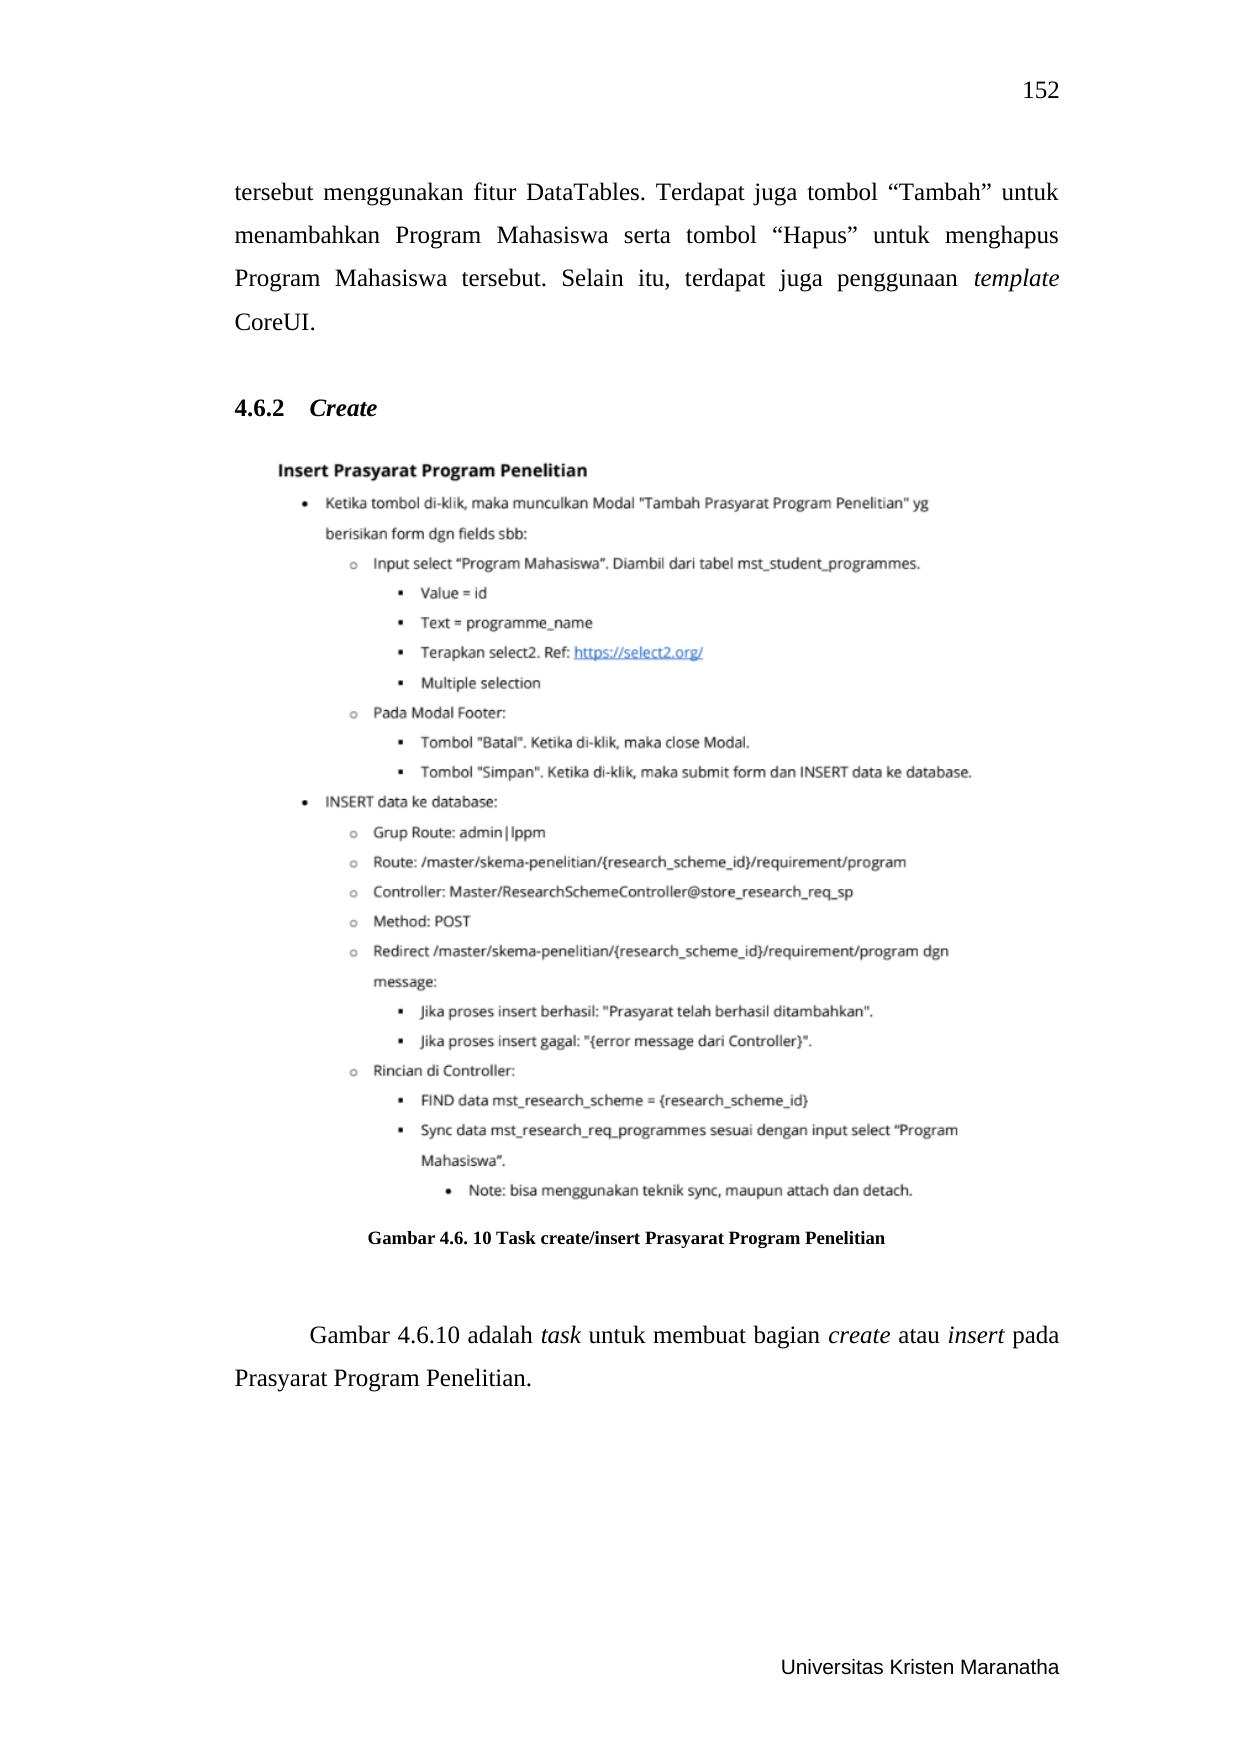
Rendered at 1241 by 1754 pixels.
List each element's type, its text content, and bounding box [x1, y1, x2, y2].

picture [245, 448, 1008, 1218]
subtitle 4.6.2 Create [234, 393, 1059, 422]
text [234, 177, 1059, 335]
text Gambar 4.6.10 adalah task untuk membuat bagian create atau insert pada Prasyarat Program Penelitian. [234, 1320, 1059, 1392]
